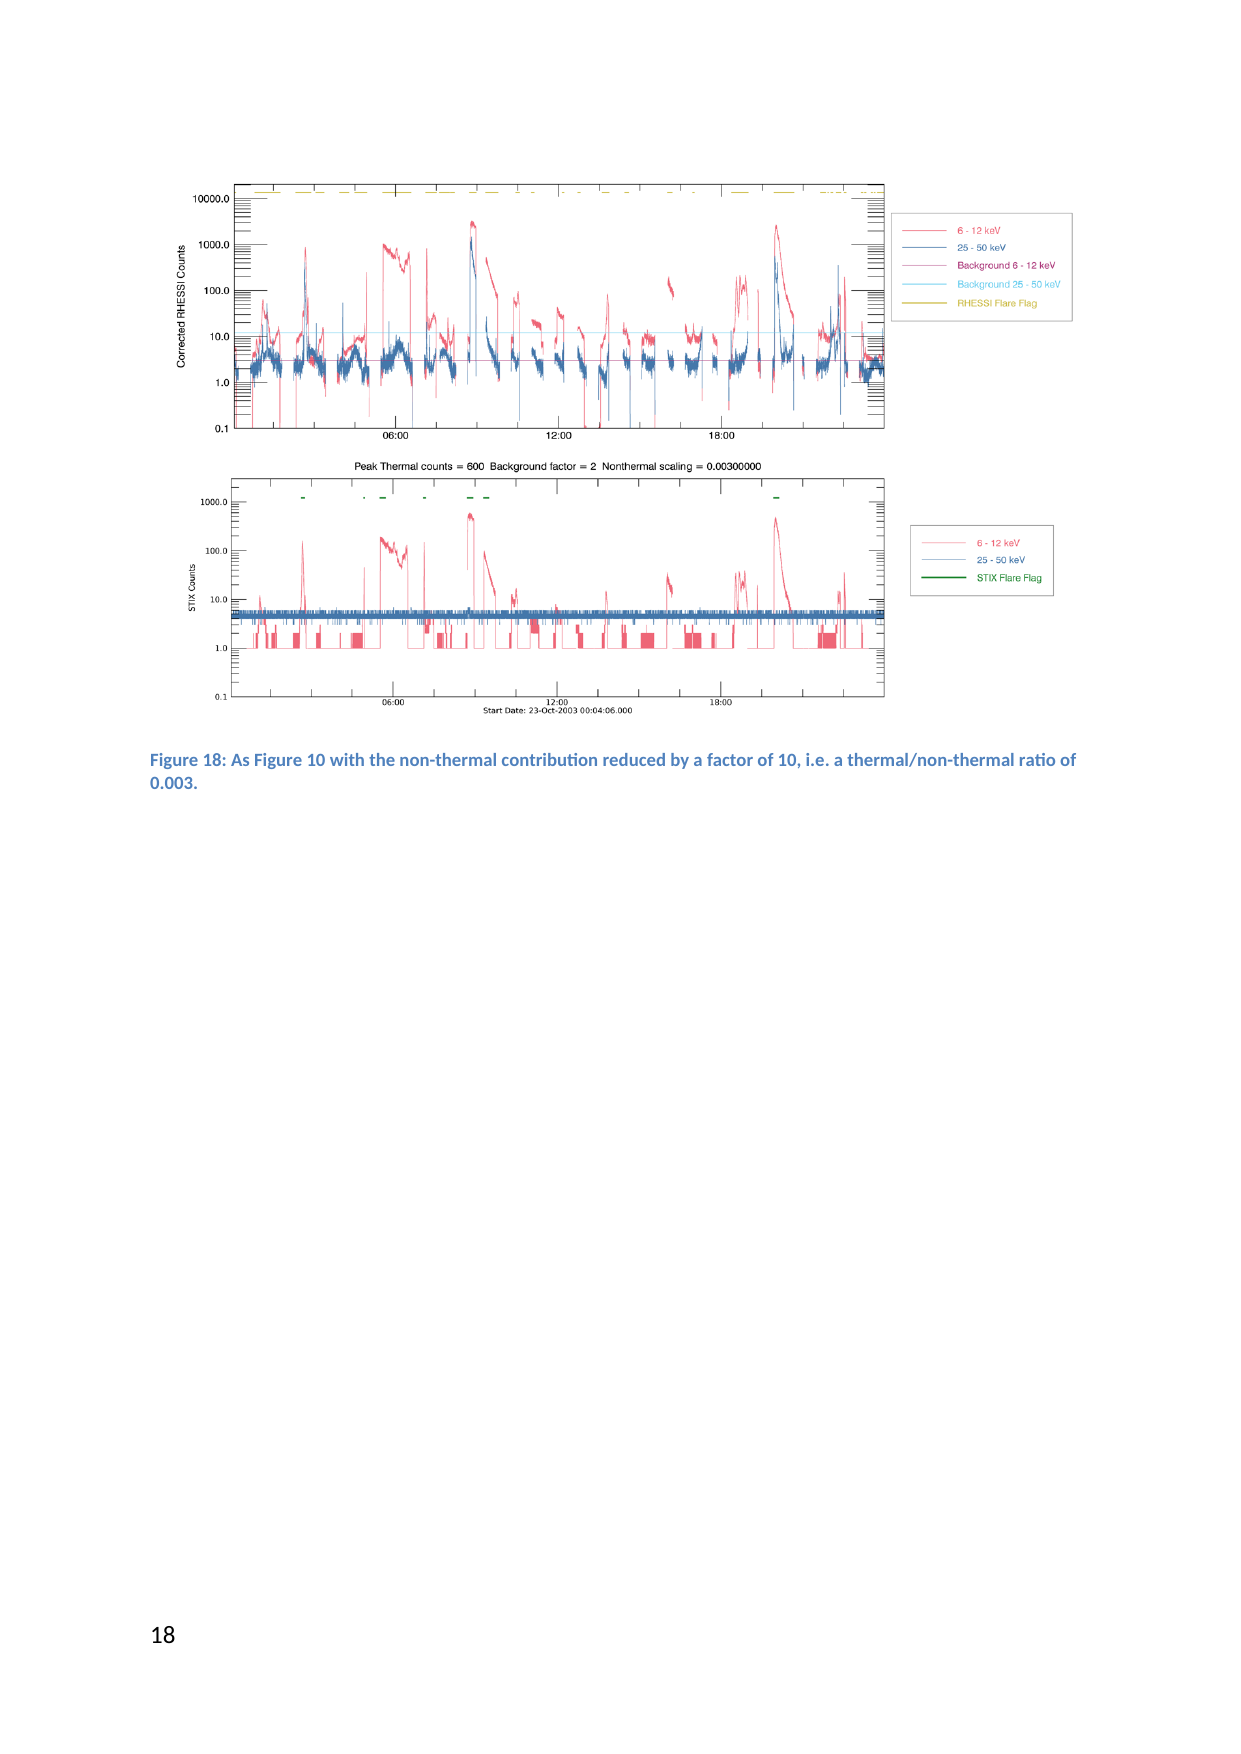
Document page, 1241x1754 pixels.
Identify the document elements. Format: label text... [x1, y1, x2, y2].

picture [150, 150, 1091, 728]
text Figure 18: As Figure 10 with the non-thermal contribution reduced by a factor of 10, i.e. a thermal/non-thermal ratio of 0.003. [150, 749, 1090, 794]
